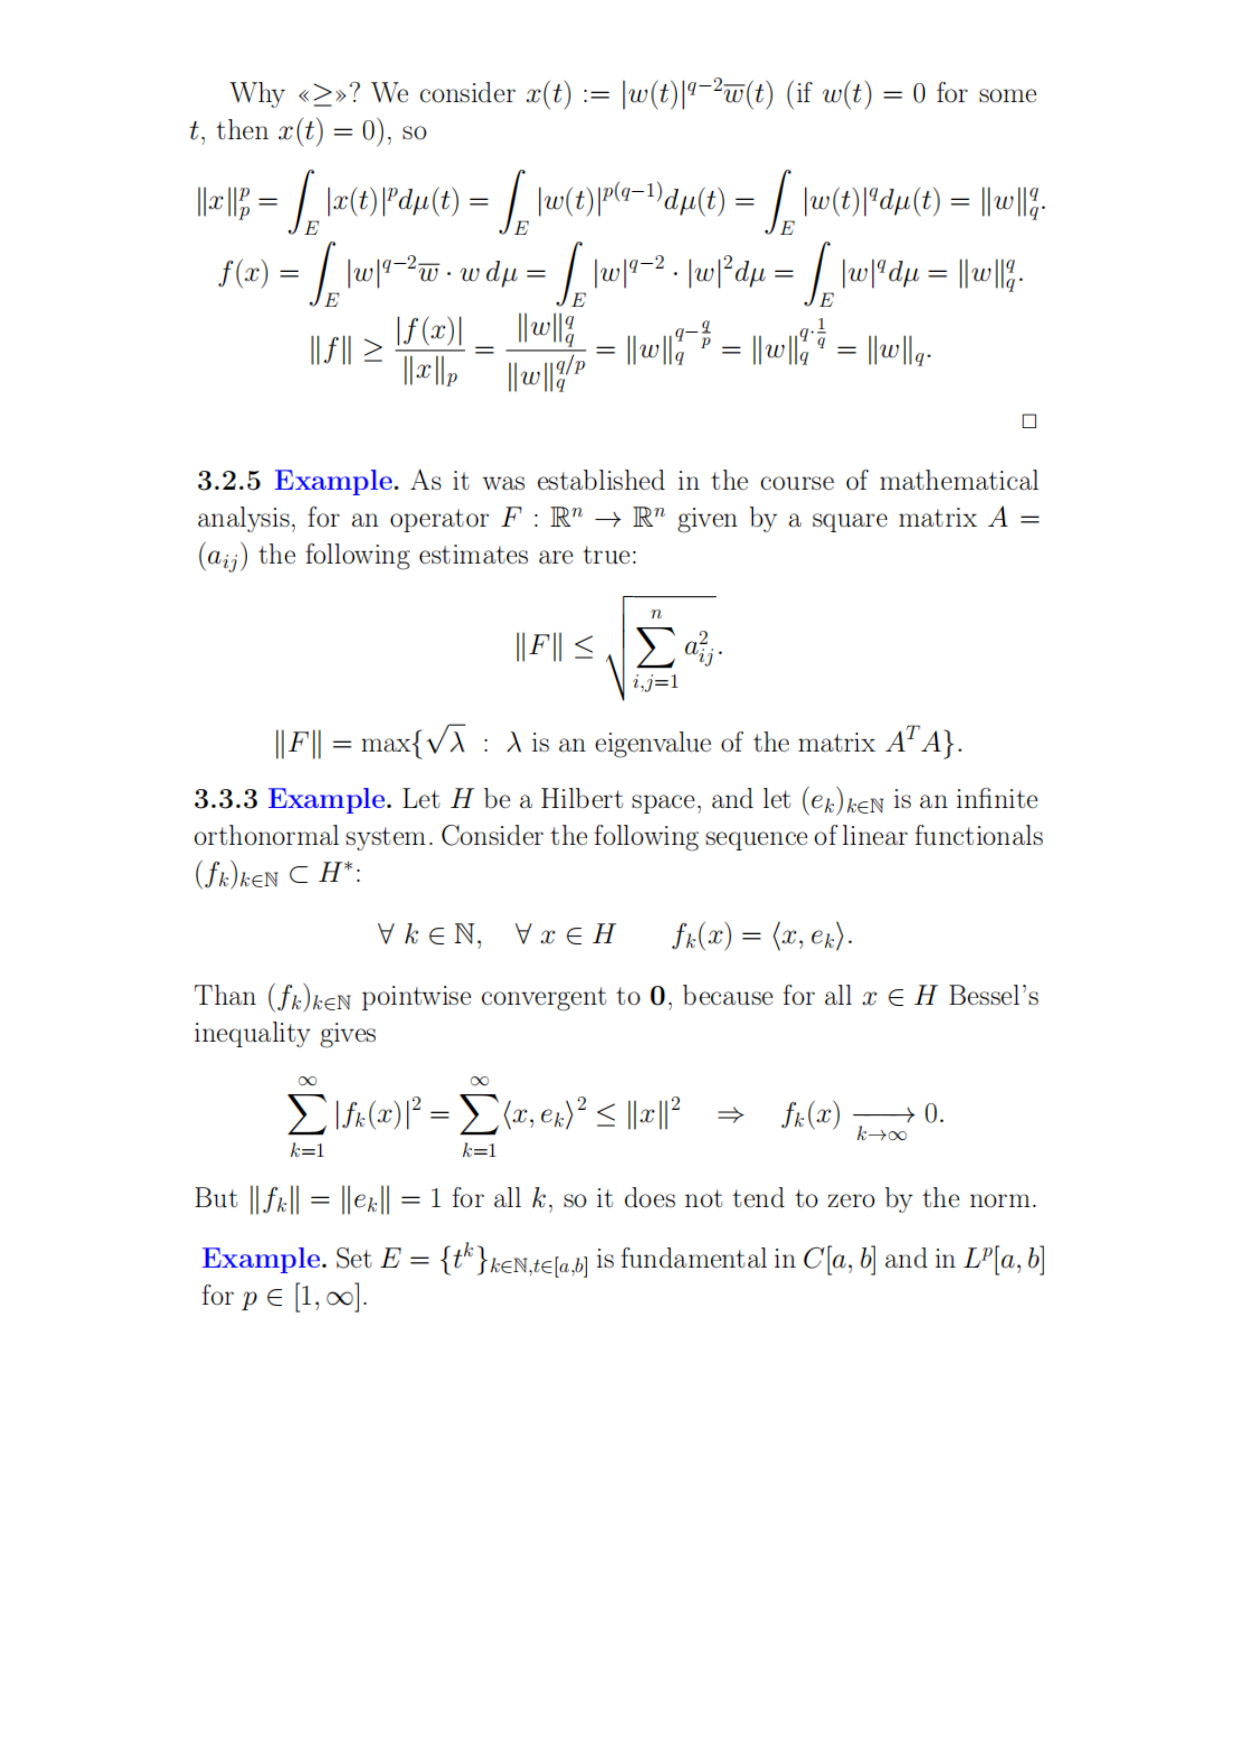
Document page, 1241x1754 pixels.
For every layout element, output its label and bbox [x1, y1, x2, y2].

picture [187, 64, 1053, 444]
picture [187, 779, 1053, 1224]
picture [187, 1234, 1053, 1325]
picture [187, 454, 1052, 774]
